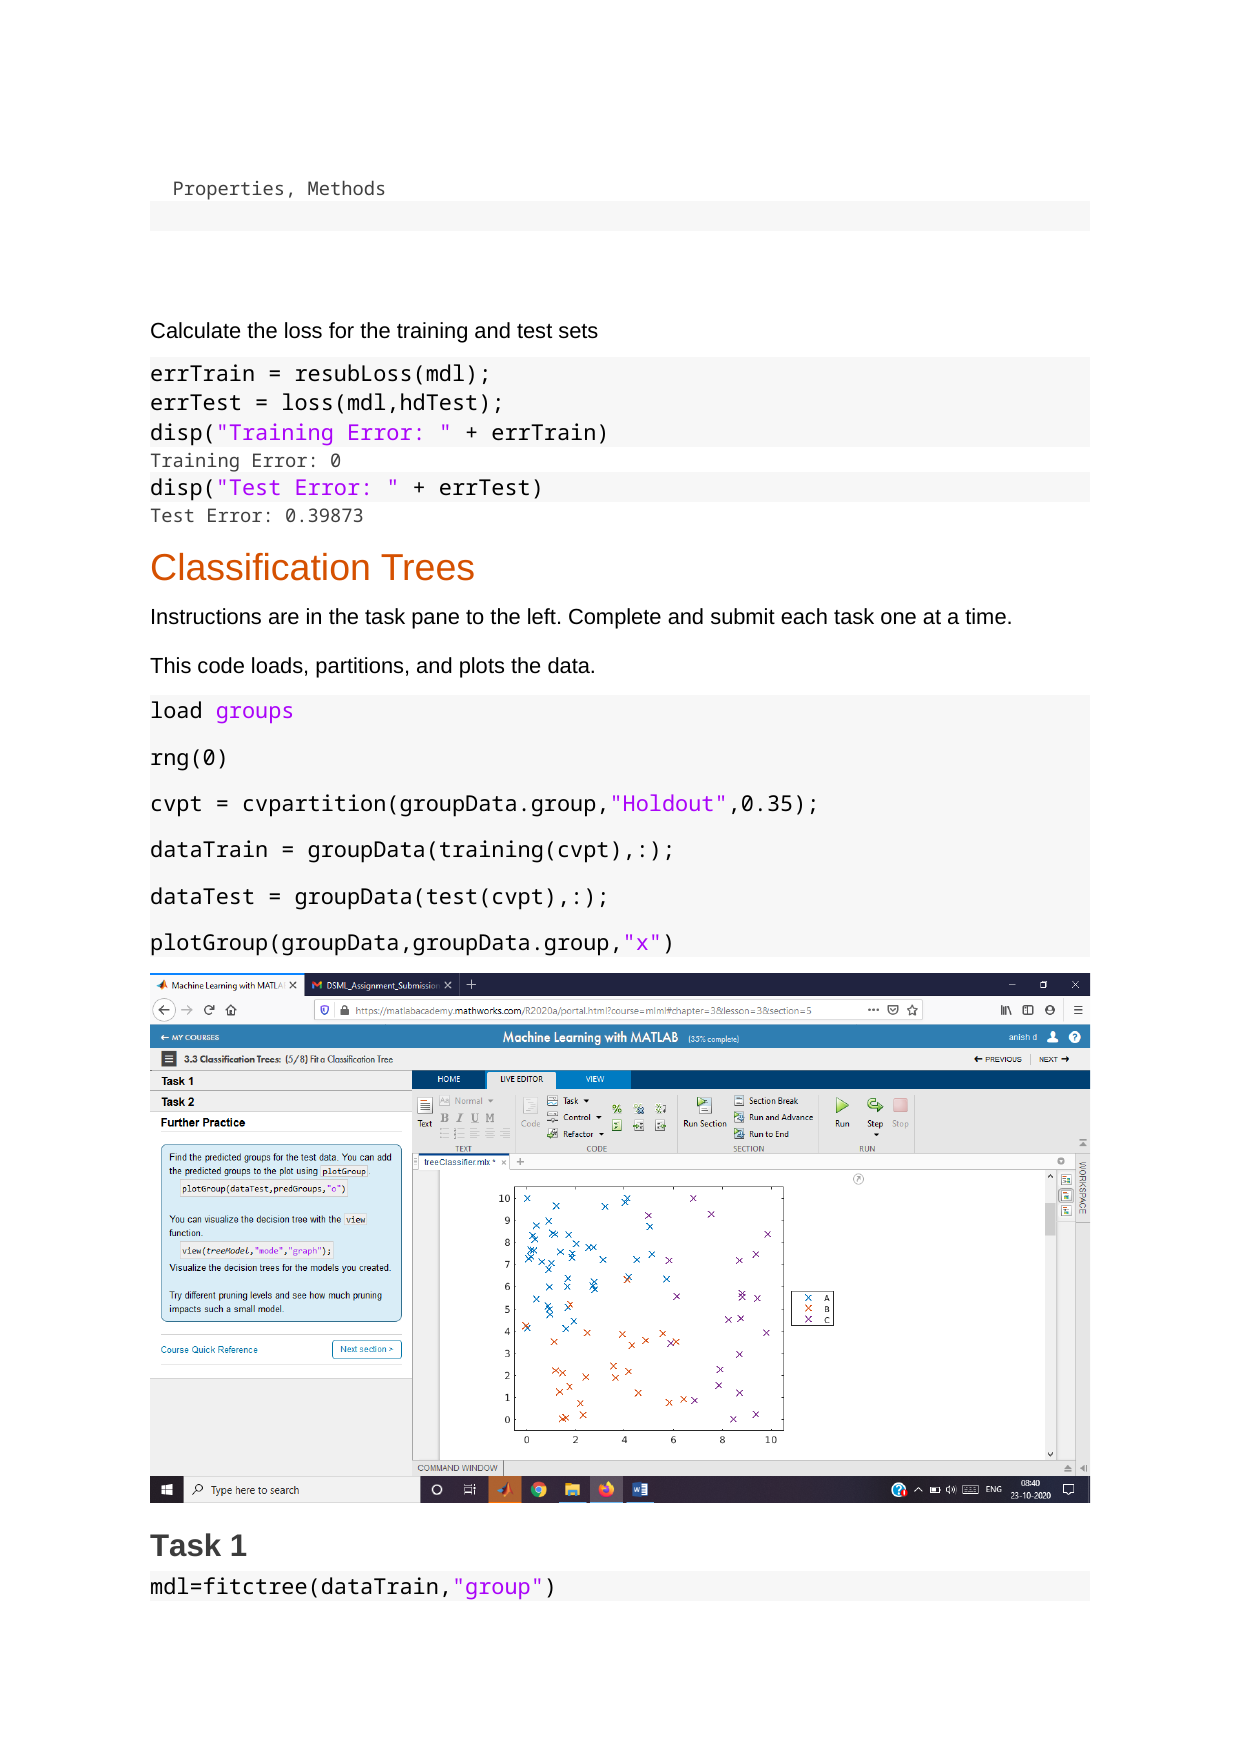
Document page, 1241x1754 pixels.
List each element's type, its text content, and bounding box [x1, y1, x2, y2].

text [150, 150, 1090, 201]
text mdl=fitctree(dataTrain,"group") [150, 1571, 1090, 1601]
text Instructions are in the task pane to the left. Complete and submit each task one at a time. [150, 596, 1090, 629]
text errTrain = resubLoss(mdl); [150, 357, 1090, 387]
text disp("Training Error: " + errTrain) [150, 417, 1090, 447]
text plotGroup(groupData,groupData.group,"x") [150, 927, 1090, 957]
text Training Error: 0 [150, 447, 1090, 472]
text load groups [150, 695, 1090, 725]
text dataTrain = groupData(training(cvpt),:); [150, 834, 1090, 864]
text cvpt = cvpartition(groupData.group,"Holdout",0.35); [150, 788, 1090, 818]
subtitle Classification Trees [150, 543, 1074, 588]
text errTest = loss(mdl,hdTest); [150, 387, 1090, 417]
text dataTest = groupData(test(cvpt),:); [150, 881, 1090, 911]
subtitle Task 1 [150, 1527, 1074, 1563]
text disp("Test Error: " + errTest) [150, 472, 1090, 502]
text This code loads, partitions, and plots the data. [150, 646, 1090, 678]
text Test Error: 0.39873 [150, 502, 1090, 528]
picture [150, 973, 1091, 1503]
text Calculate the loss for the training and test sets [150, 311, 1090, 343]
text rng(0) [150, 742, 1090, 771]
